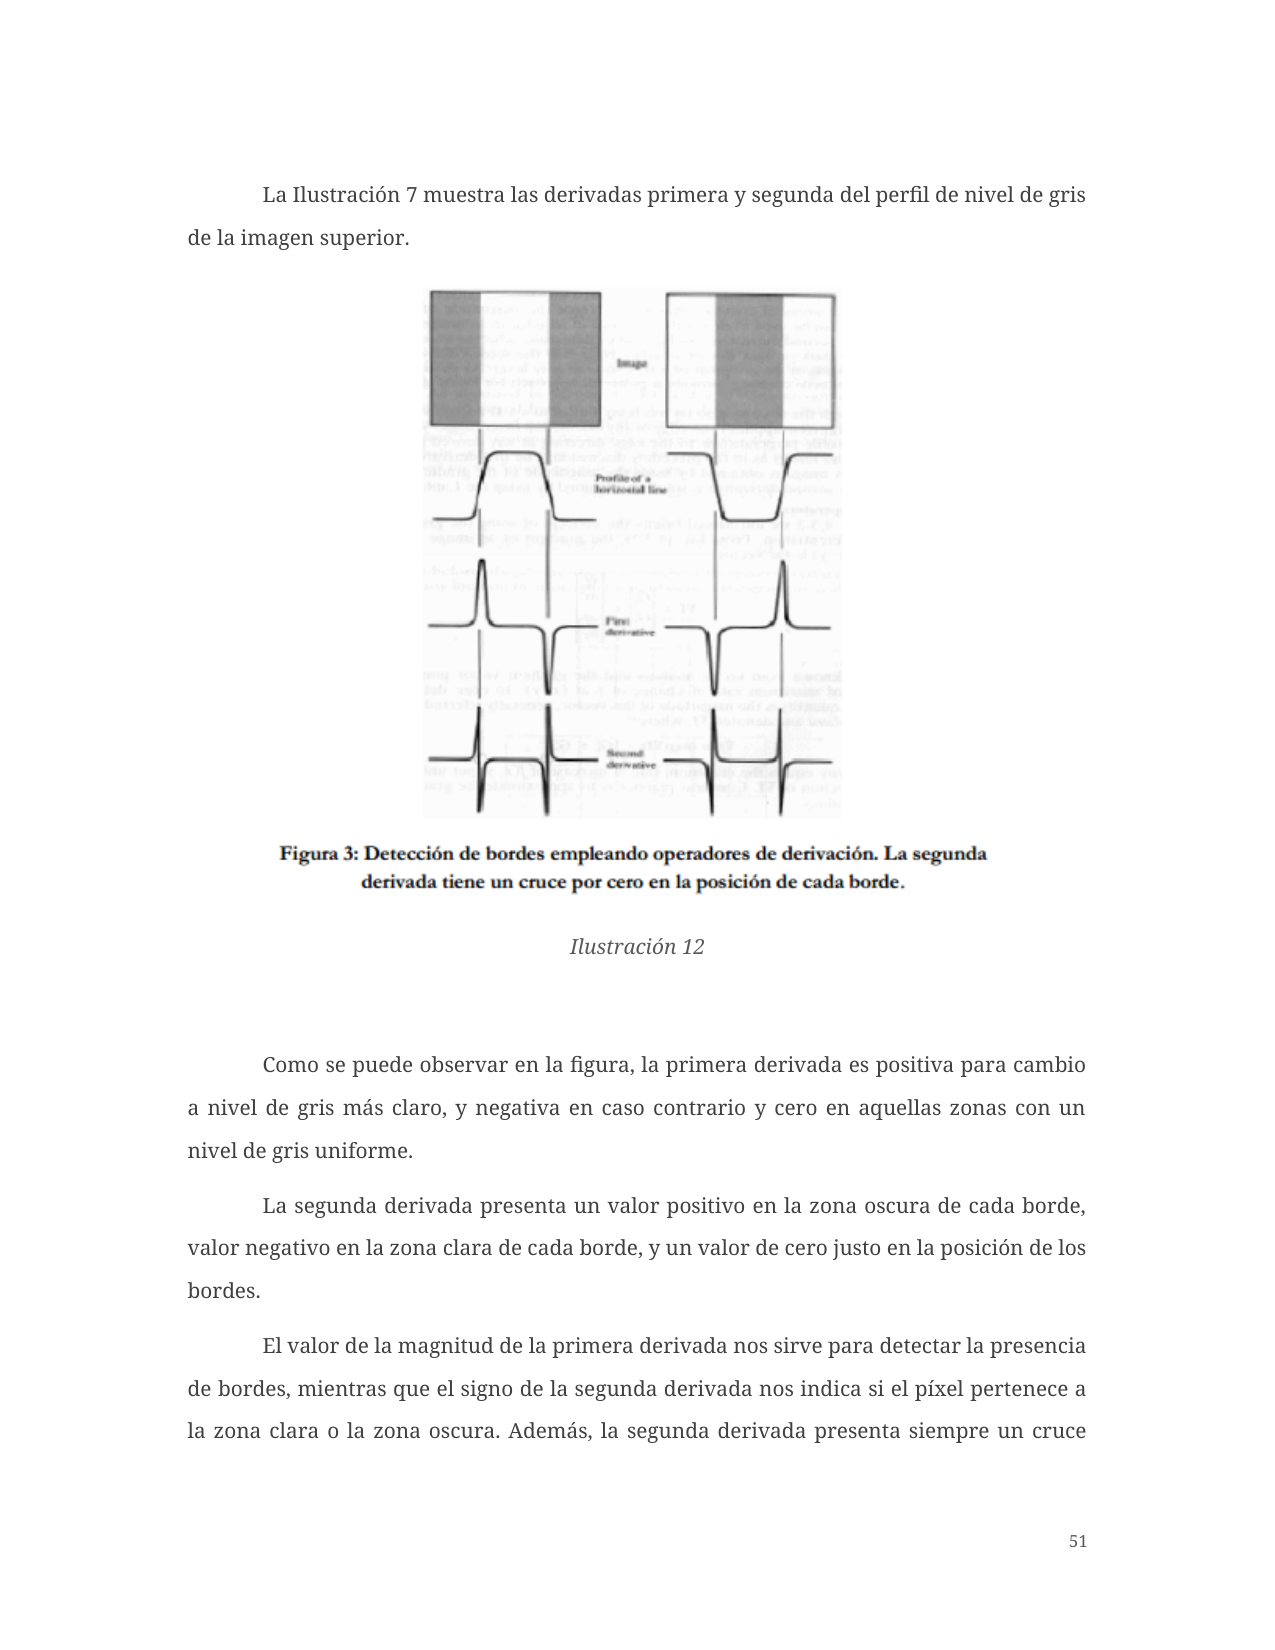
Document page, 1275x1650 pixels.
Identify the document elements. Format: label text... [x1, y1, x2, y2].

text Como se puede observar en la figura, la primera derivada es positiva para cambio a nivel de gris más claro, y negativa en caso contrario y cero en aquellas zonas con un nivel de gris uniforme. [187, 1051, 1087, 1164]
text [187, 1331, 1087, 1445]
text La Ilustración 7 muestra las derivadas primera y segunda del perfil de nivel de gris de la imagen superior. [187, 180, 1087, 251]
picture [278, 277, 997, 907]
text La segunda derivada presenta un valor positivo en la zona oscura de cada borde, valor negativo en la zona clara de cada borde, y un valor de cero justo en la posición de los bordes. [187, 1191, 1087, 1304]
